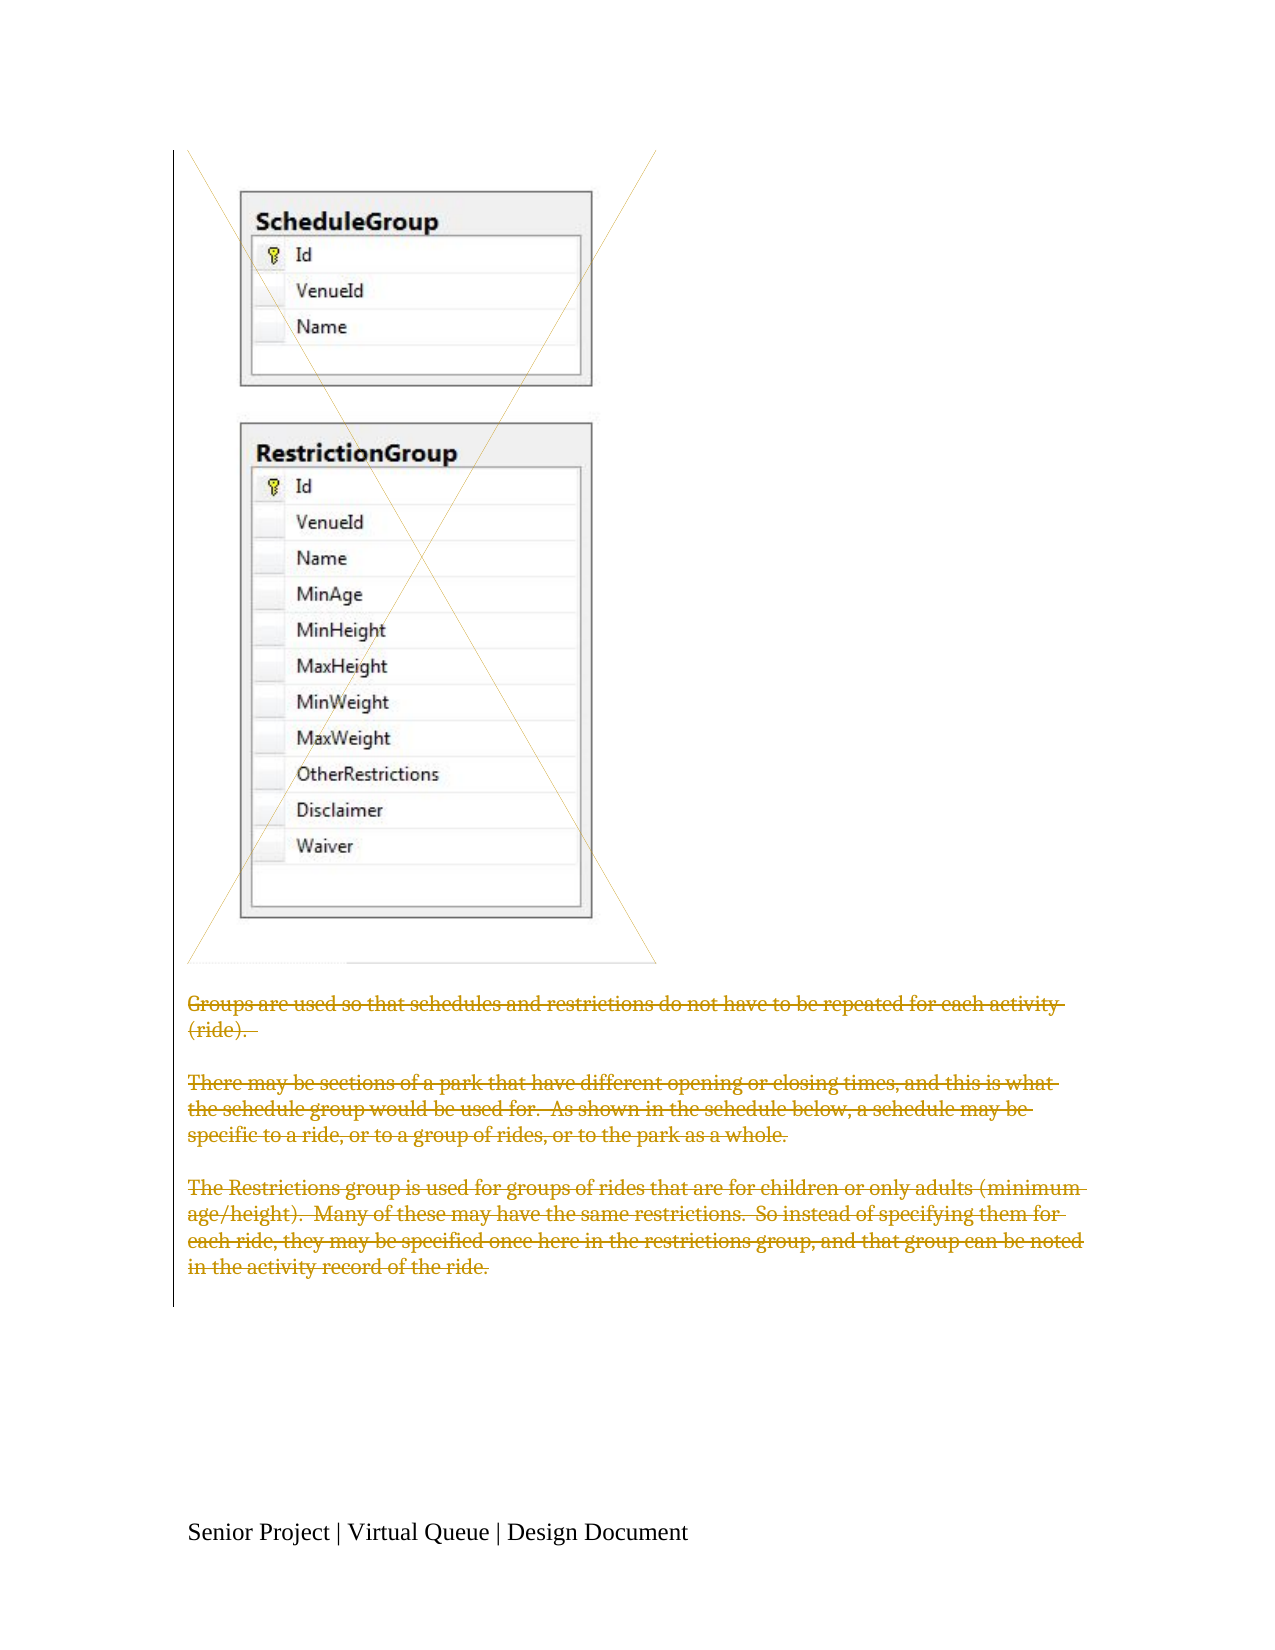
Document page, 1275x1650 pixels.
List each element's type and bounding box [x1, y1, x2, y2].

picture [423, 151, 657, 963]
picture [187, 152, 421, 962]
picture [189, 559, 655, 964]
picture [189, 150, 655, 555]
